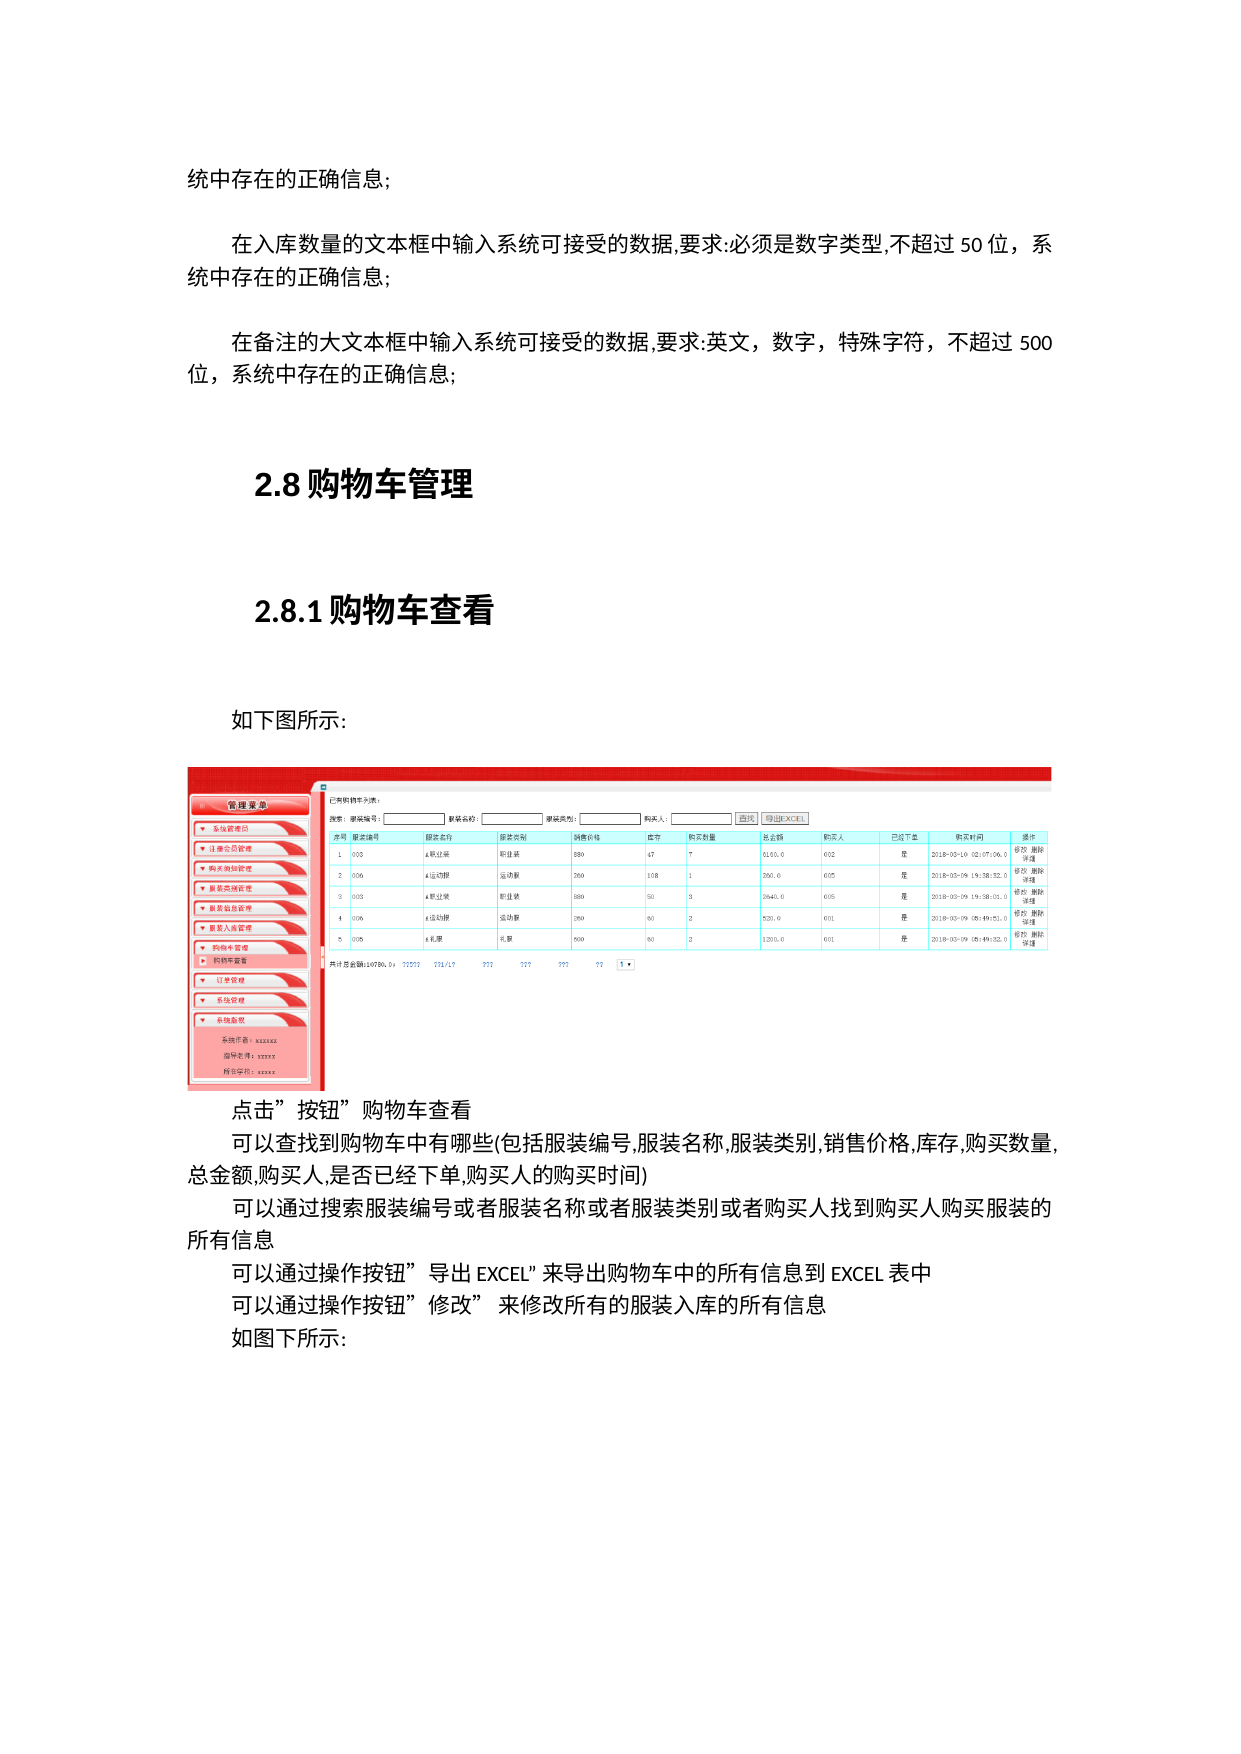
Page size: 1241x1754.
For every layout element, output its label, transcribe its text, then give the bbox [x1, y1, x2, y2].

text 点击”按钮”购物车查看 [187, 1093, 1053, 1125]
text 可以通过操作按钮”导出EXCEL” 来导出购物车中的所有信息到EXCEL表中 [187, 1255, 1053, 1288]
text 可以查找到购物车中有哪些(包括服装编号,服装名称,服装类别,销售价格,库存,购买数量,总金额,购买人,是否已经下单,购买人的购买时间) [187, 1125, 1053, 1190]
text 可以通过操作按钮”修改” 来修改所有的服装入库的所有信息 [187, 1288, 1053, 1320]
text 在入库数量的文本框中输入系统可接受的数据,要求:必须是数字类型,不超过50位，系统中存在的正确信息; [187, 227, 1053, 292]
text 在备注的大文本框中输入系统可接受的数据,要求:英文，数字，特殊字符，不超过500位，系统中存在的正确信息; [187, 324, 1053, 389]
text 如图下所示: [187, 1320, 1053, 1353]
subtitle 2.8.1购物车查看 [187, 576, 1053, 641]
text 可以通过搜索服装编号或者服装名称或者服装类别或者购买人找到购买人购买服装的所有信息 [187, 1190, 1053, 1255]
picture [187, 767, 1052, 1091]
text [187, 162, 1053, 194]
subtitle 2.8购物车管理 [187, 449, 1053, 514]
text 如下图所示: [187, 703, 1053, 735]
